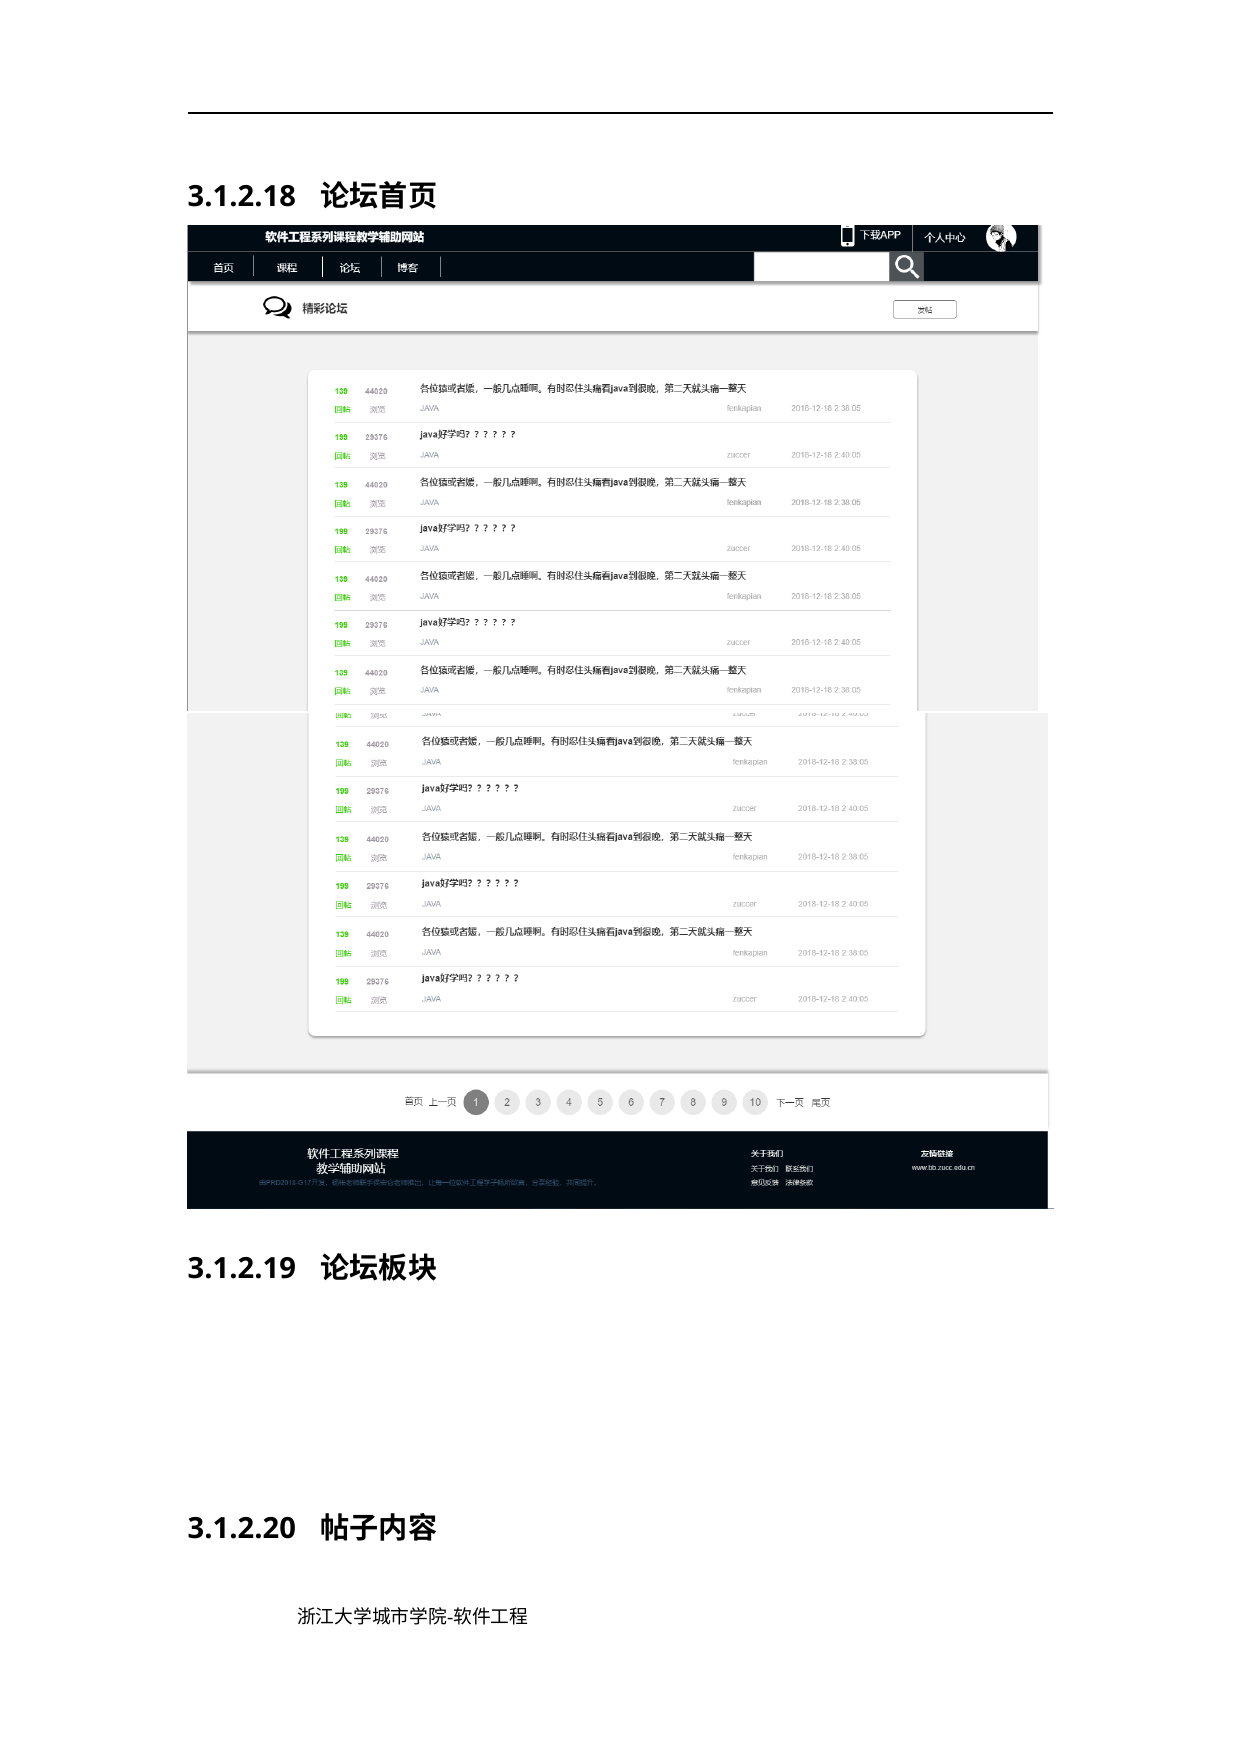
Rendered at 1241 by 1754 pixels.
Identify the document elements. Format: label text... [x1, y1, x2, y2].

text 帖子内容 [187, 1493, 1053, 1558]
text 论坛板块 [187, 1233, 1053, 1298]
picture [187, 713, 1054, 1209]
picture [187, 225, 1053, 711]
text 论坛首页 [187, 161, 1053, 225]
